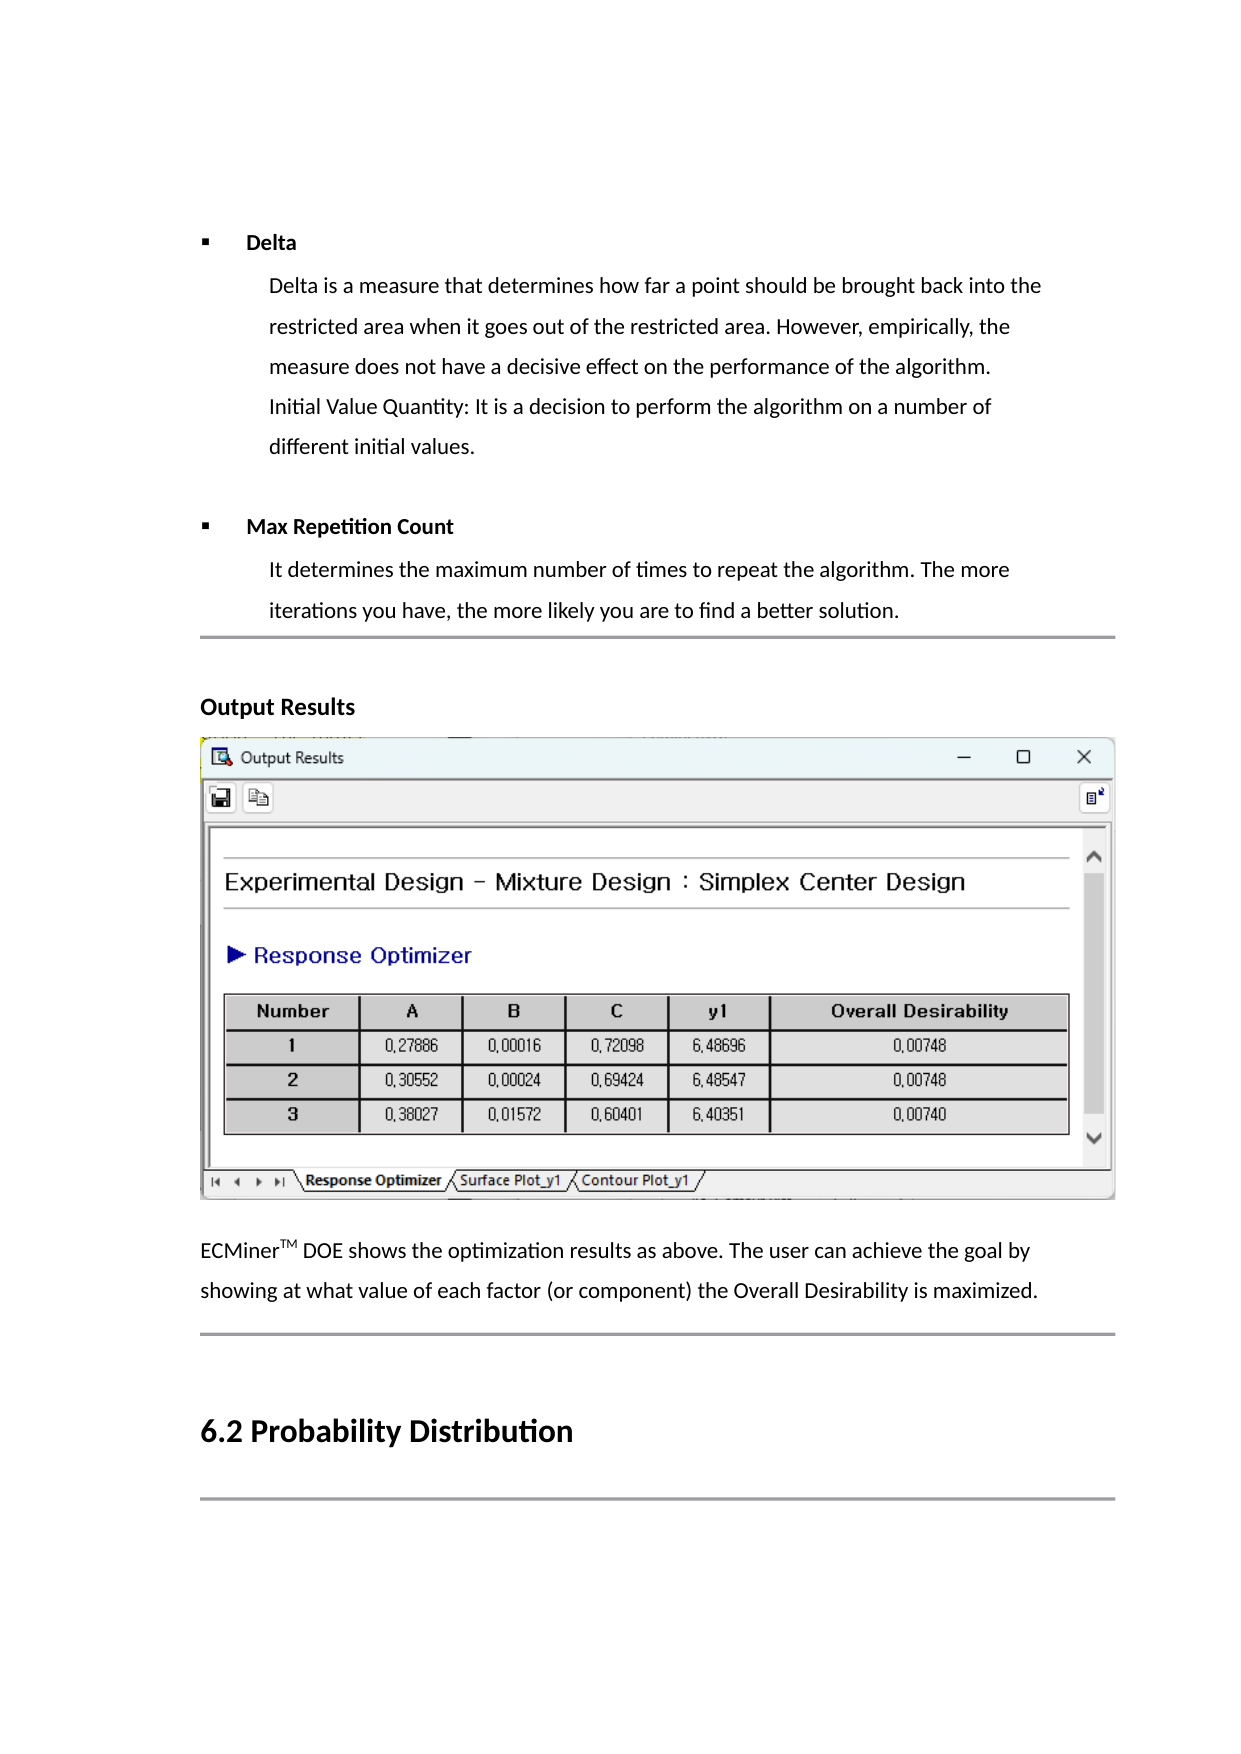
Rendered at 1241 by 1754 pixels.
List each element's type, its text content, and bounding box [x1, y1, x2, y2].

list Delta [200, 223, 1069, 260]
subtitle 6.2 Probability Distribution [200, 1393, 1069, 1468]
text ECMinerTM DOE shows the optimization results as above. The user can achieve the goal by showing at what value of each factor (or component) the Overall Desirability is maximized. [200, 1231, 1069, 1309]
picture [200, 737, 1116, 1200]
list Delta is a measure that determines how far a point should be brought back into the restricted area when it goes out of the restricted area. However, empirically, the measure does not have a decisive effect on the performance of the algorithm. [269, 267, 1069, 385]
list It determines the maximum number of times to repeat the algorithm. The more iterations you have, the more likely you are to find a better solution. [269, 551, 1069, 629]
list Max Repetition Count [200, 507, 1069, 544]
list Initial Value Quantity: It is a decision to perform the algorithm on a number of different initial values. [269, 387, 1069, 465]
text Output Results [200, 687, 1069, 725]
